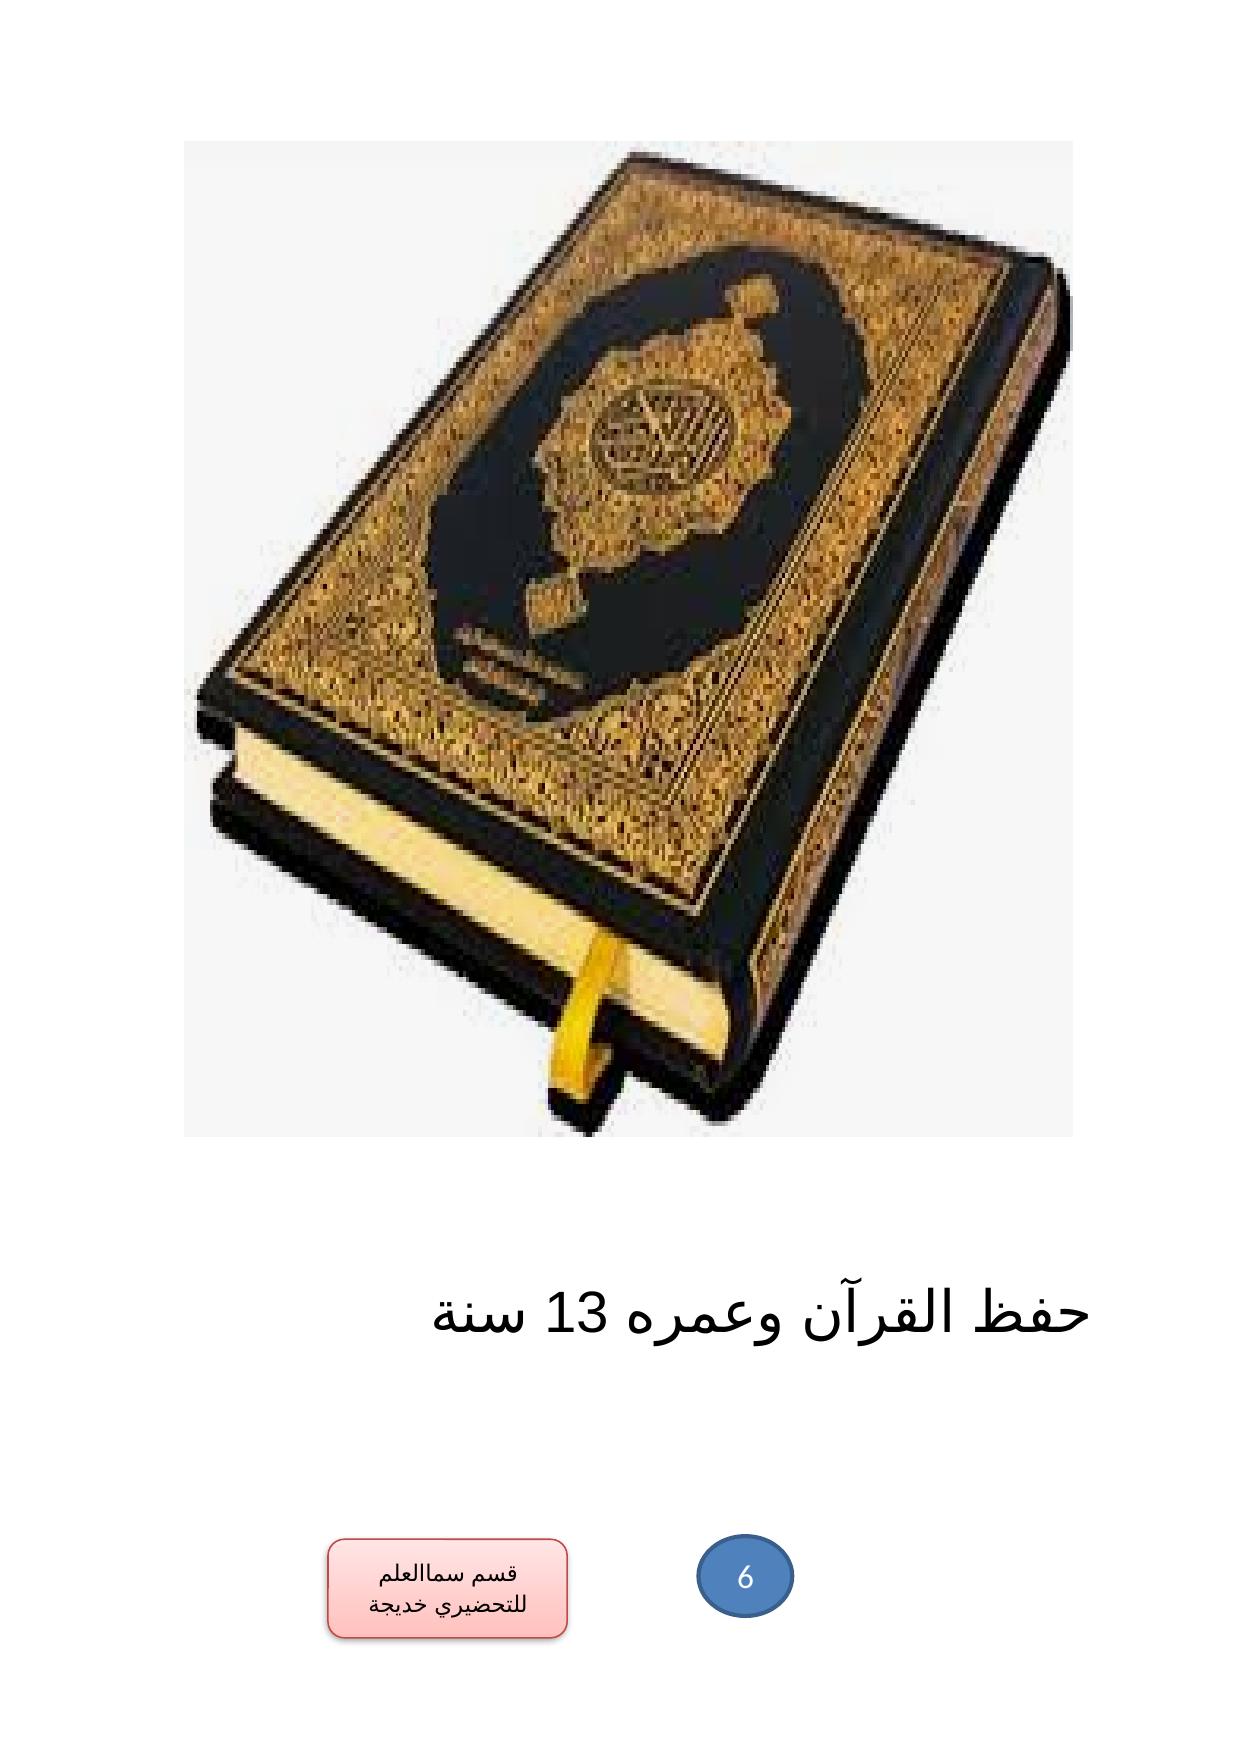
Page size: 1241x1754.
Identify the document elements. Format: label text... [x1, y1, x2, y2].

picture [169, 137, 1089, 1149]
text حفظ القرآن وعمره 13 سنة [148, 1277, 1093, 1344]
